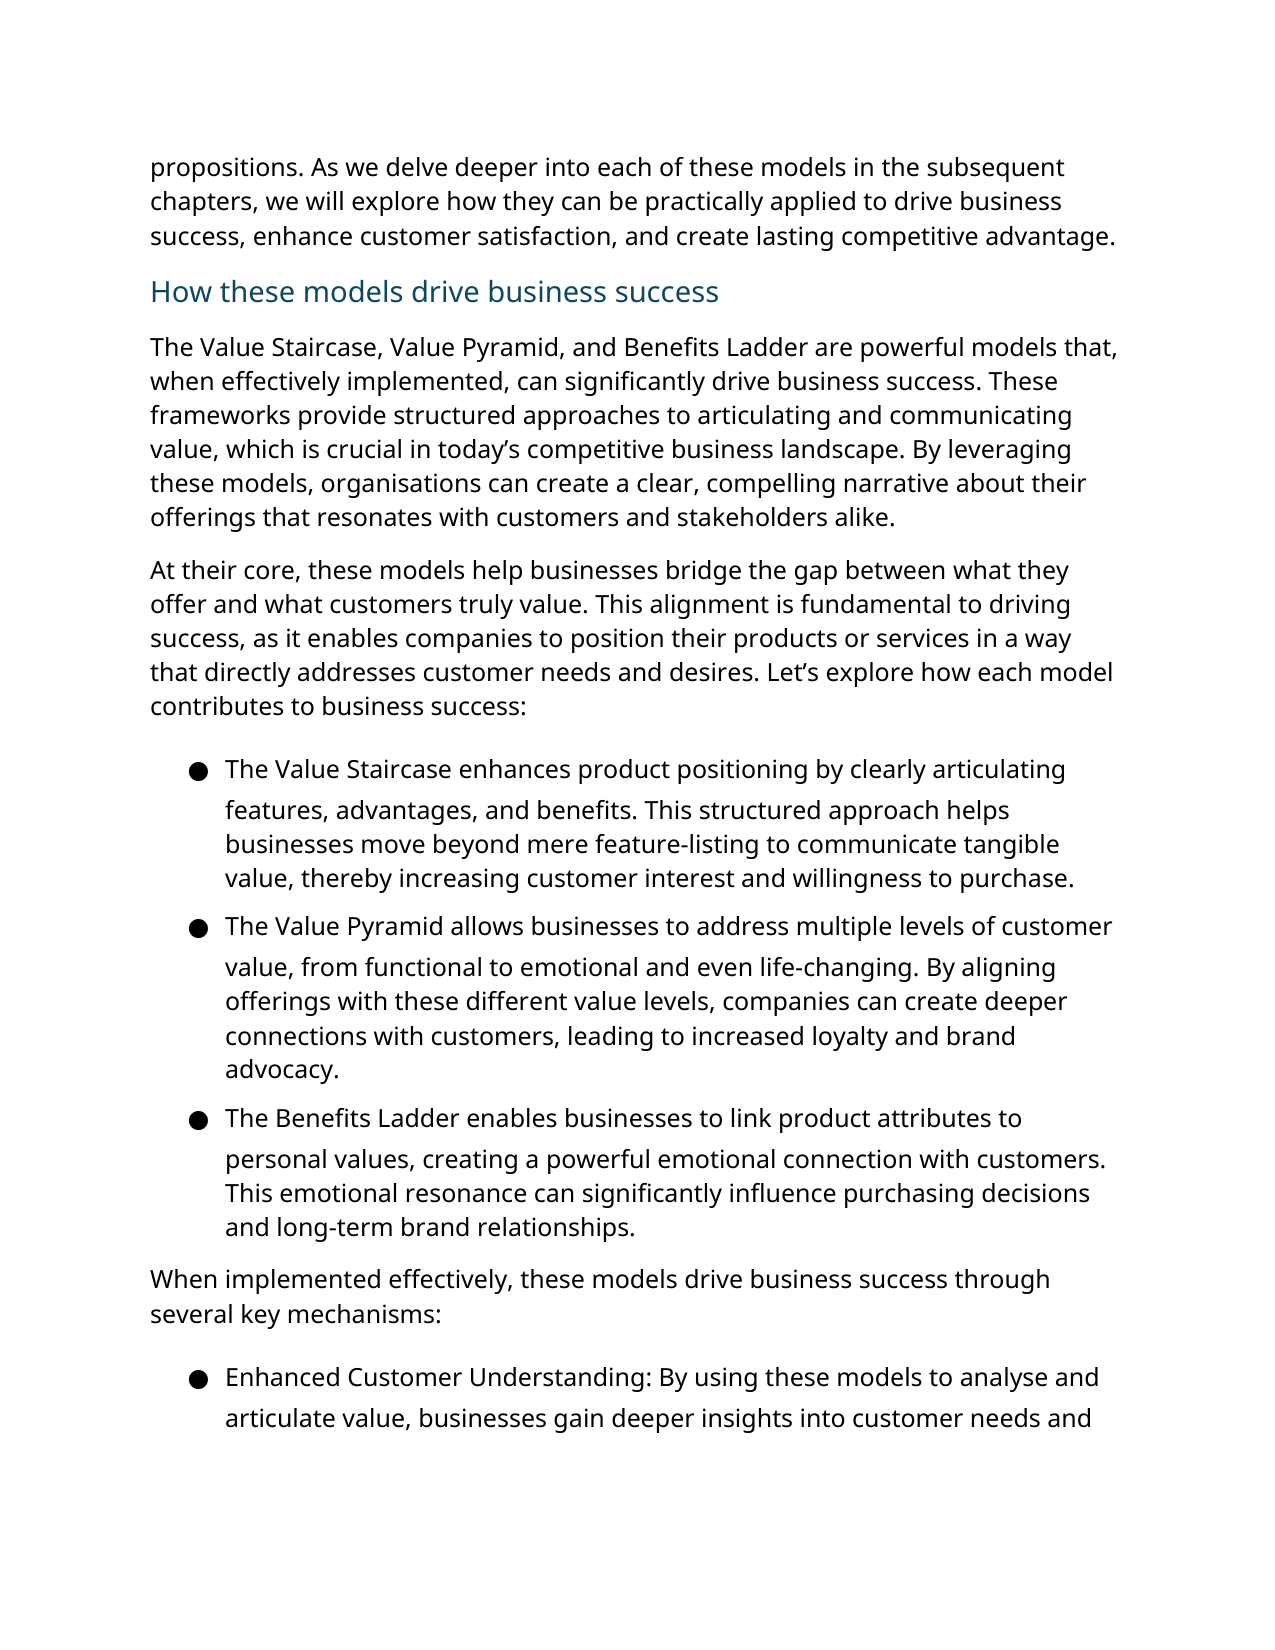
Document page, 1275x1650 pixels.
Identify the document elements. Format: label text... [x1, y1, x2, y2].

list The Value Staircase enhances product positioning by clearly articulating features, advantages, and benefits. This structured approach helps businesses move beyond mere feature-listing to communicate tangible value, thereby increasing customer interest and willingness to purchase. [187, 742, 1125, 895]
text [150, 150, 1125, 252]
text The Value Staircase, Value Pyramid, and Benefits Ladder are powerful models that, when effectively implemented, can significantly drive business success. These frameworks provide structured approaches to articulating and communicating value, which is crucial in today’s competitive business landscape. By leveraging these models, organisations can create a clear, compelling narrative about their offerings that resonates with customers and stakeholders alike. [150, 329, 1125, 534]
text When implemented effectively, these models drive business success through several key mechanisms: [150, 1262, 1125, 1330]
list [187, 1349, 1125, 1434]
list The Value Pyramid allows businesses to address multiple levels of customer value, from functional to emotional and even life-changing. By aligning offerings with these different value levels, companies can create deeper connections with customers, leading to increased loyalty and brand advocacy. [187, 899, 1125, 1086]
subtitle How these models drive business success [150, 271, 1125, 311]
list The Benefits Ladder enables businesses to link product attributes to personal values, creating a powerful emotional connection with customers. This emotional resonance can significantly influence purchasing decisions and long-term brand relationships. [187, 1090, 1125, 1243]
text At their core, these models help businesses bridge the gap between what they offer and what customers truly value. This alignment is fundamental to driving success, as it enables companies to position their products or services in a way that directly addresses customer needs and desires. Let’s explore how each model contributes to business success: [150, 552, 1125, 723]
